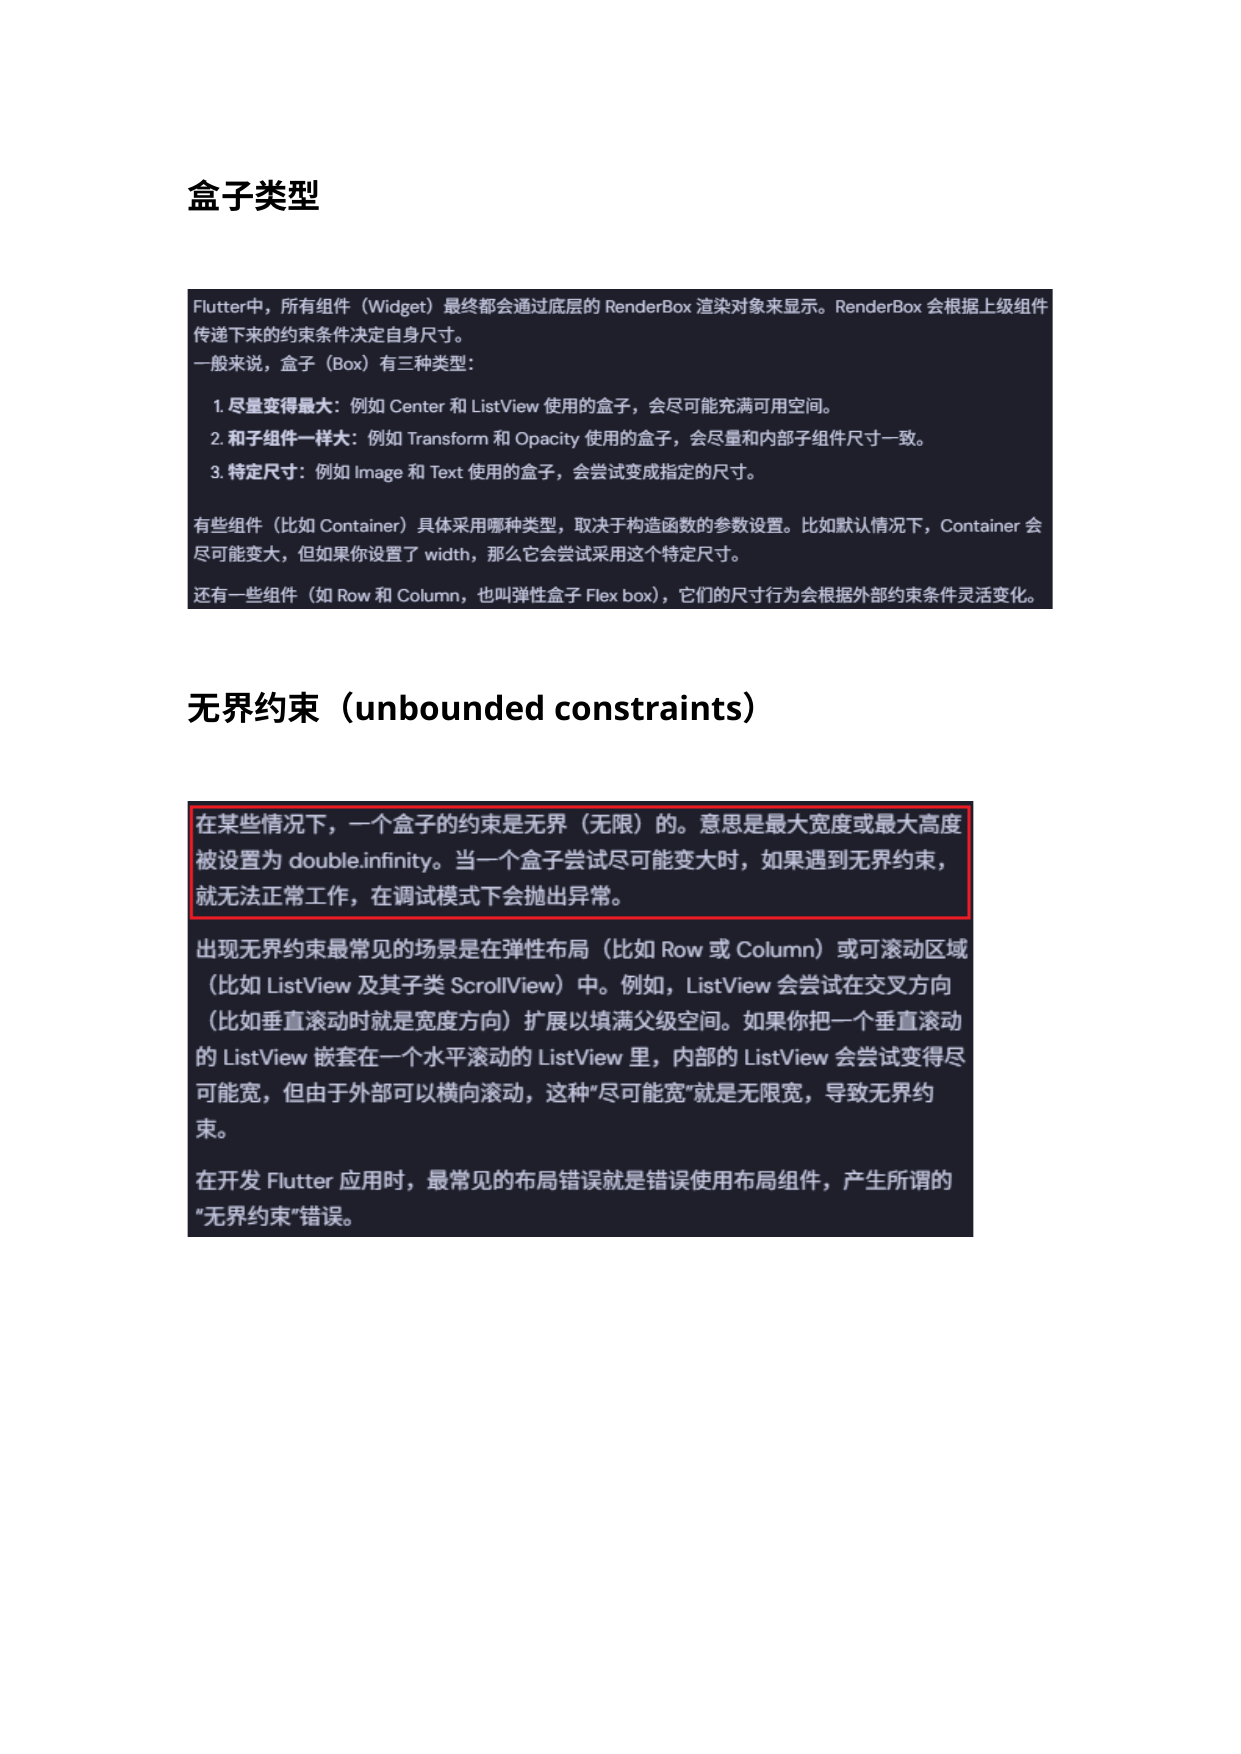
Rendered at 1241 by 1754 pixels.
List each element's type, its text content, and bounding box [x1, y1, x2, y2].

picture [187, 801, 974, 1237]
subtitle 无界约束（unbounded constraints） [187, 674, 1053, 739]
subtitle 盒子类型 [187, 162, 1053, 227]
picture [187, 289, 1053, 609]
